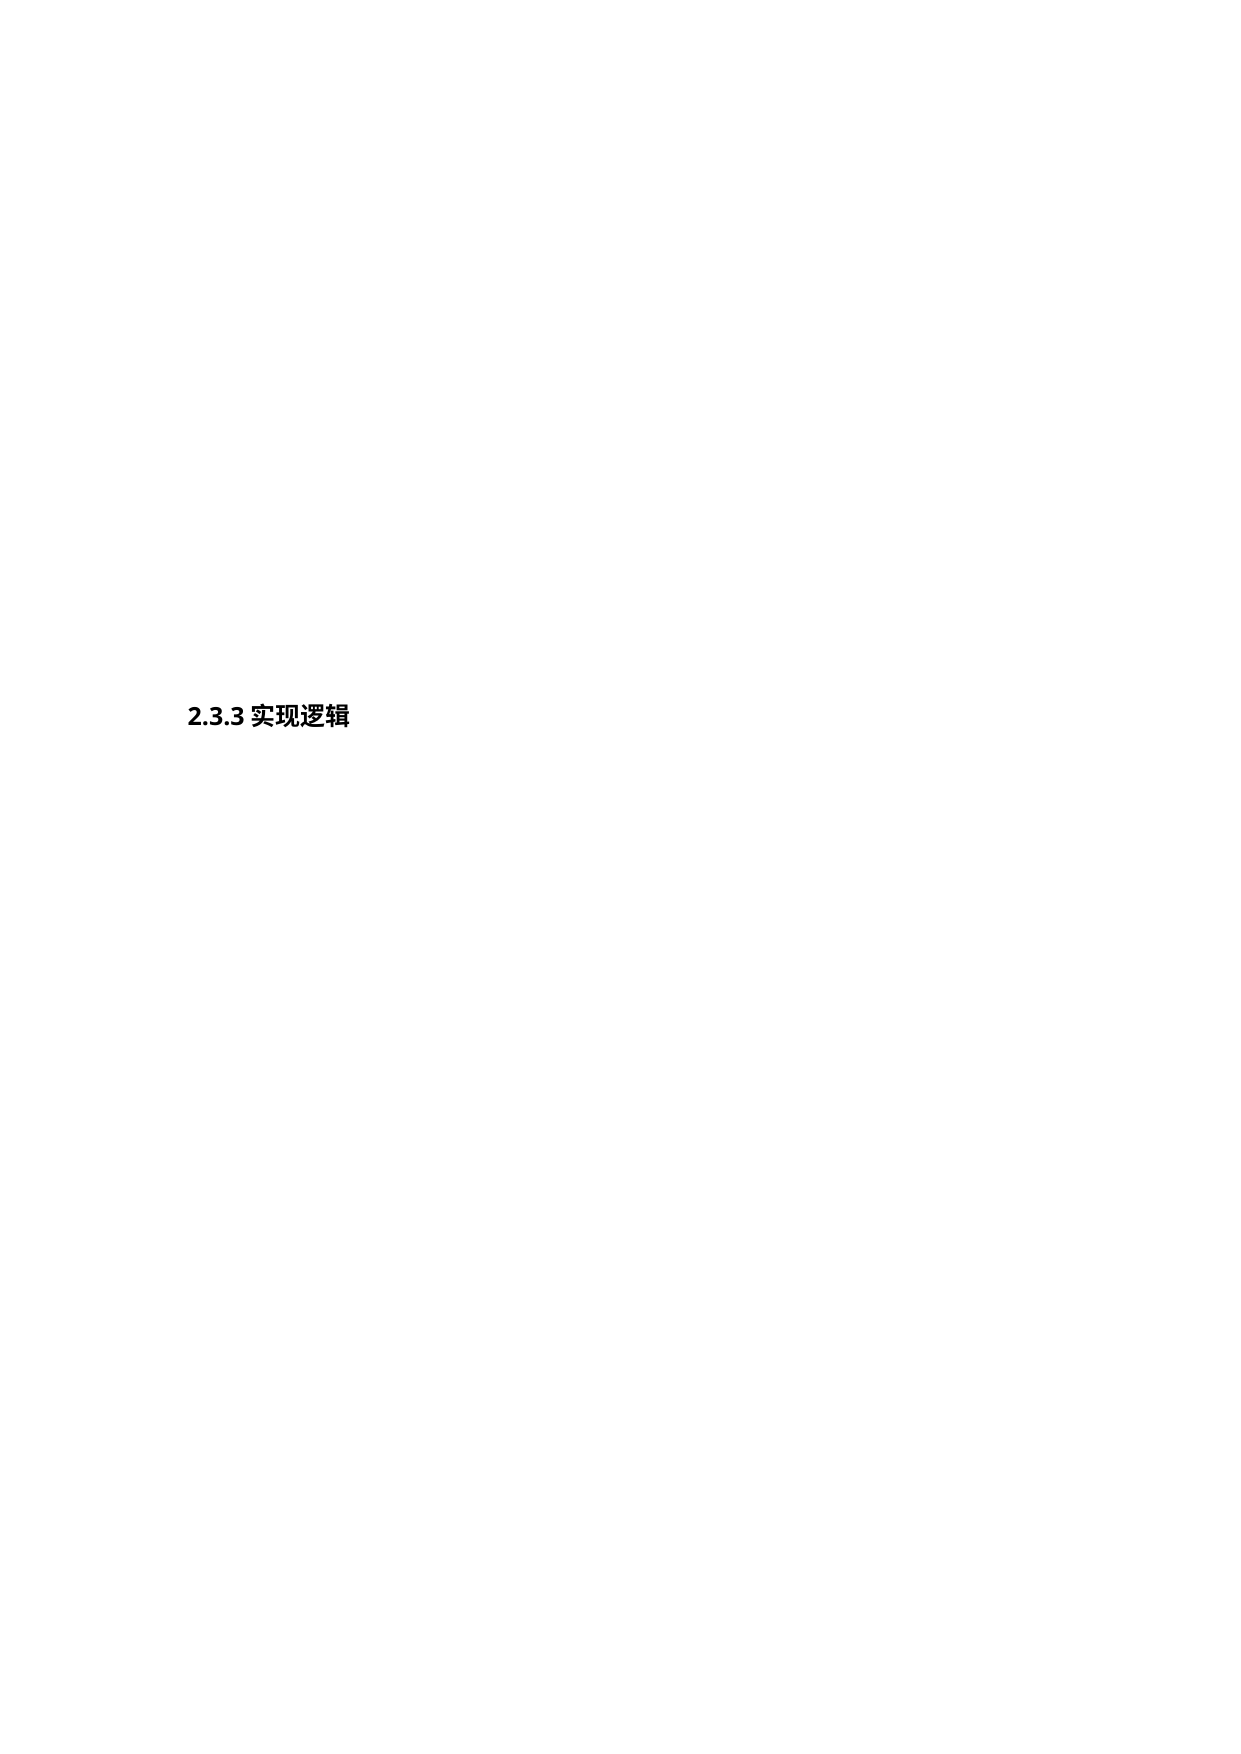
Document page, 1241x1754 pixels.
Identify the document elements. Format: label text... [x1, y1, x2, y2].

text 2.3.3实现逻辑 [187, 682, 1053, 747]
